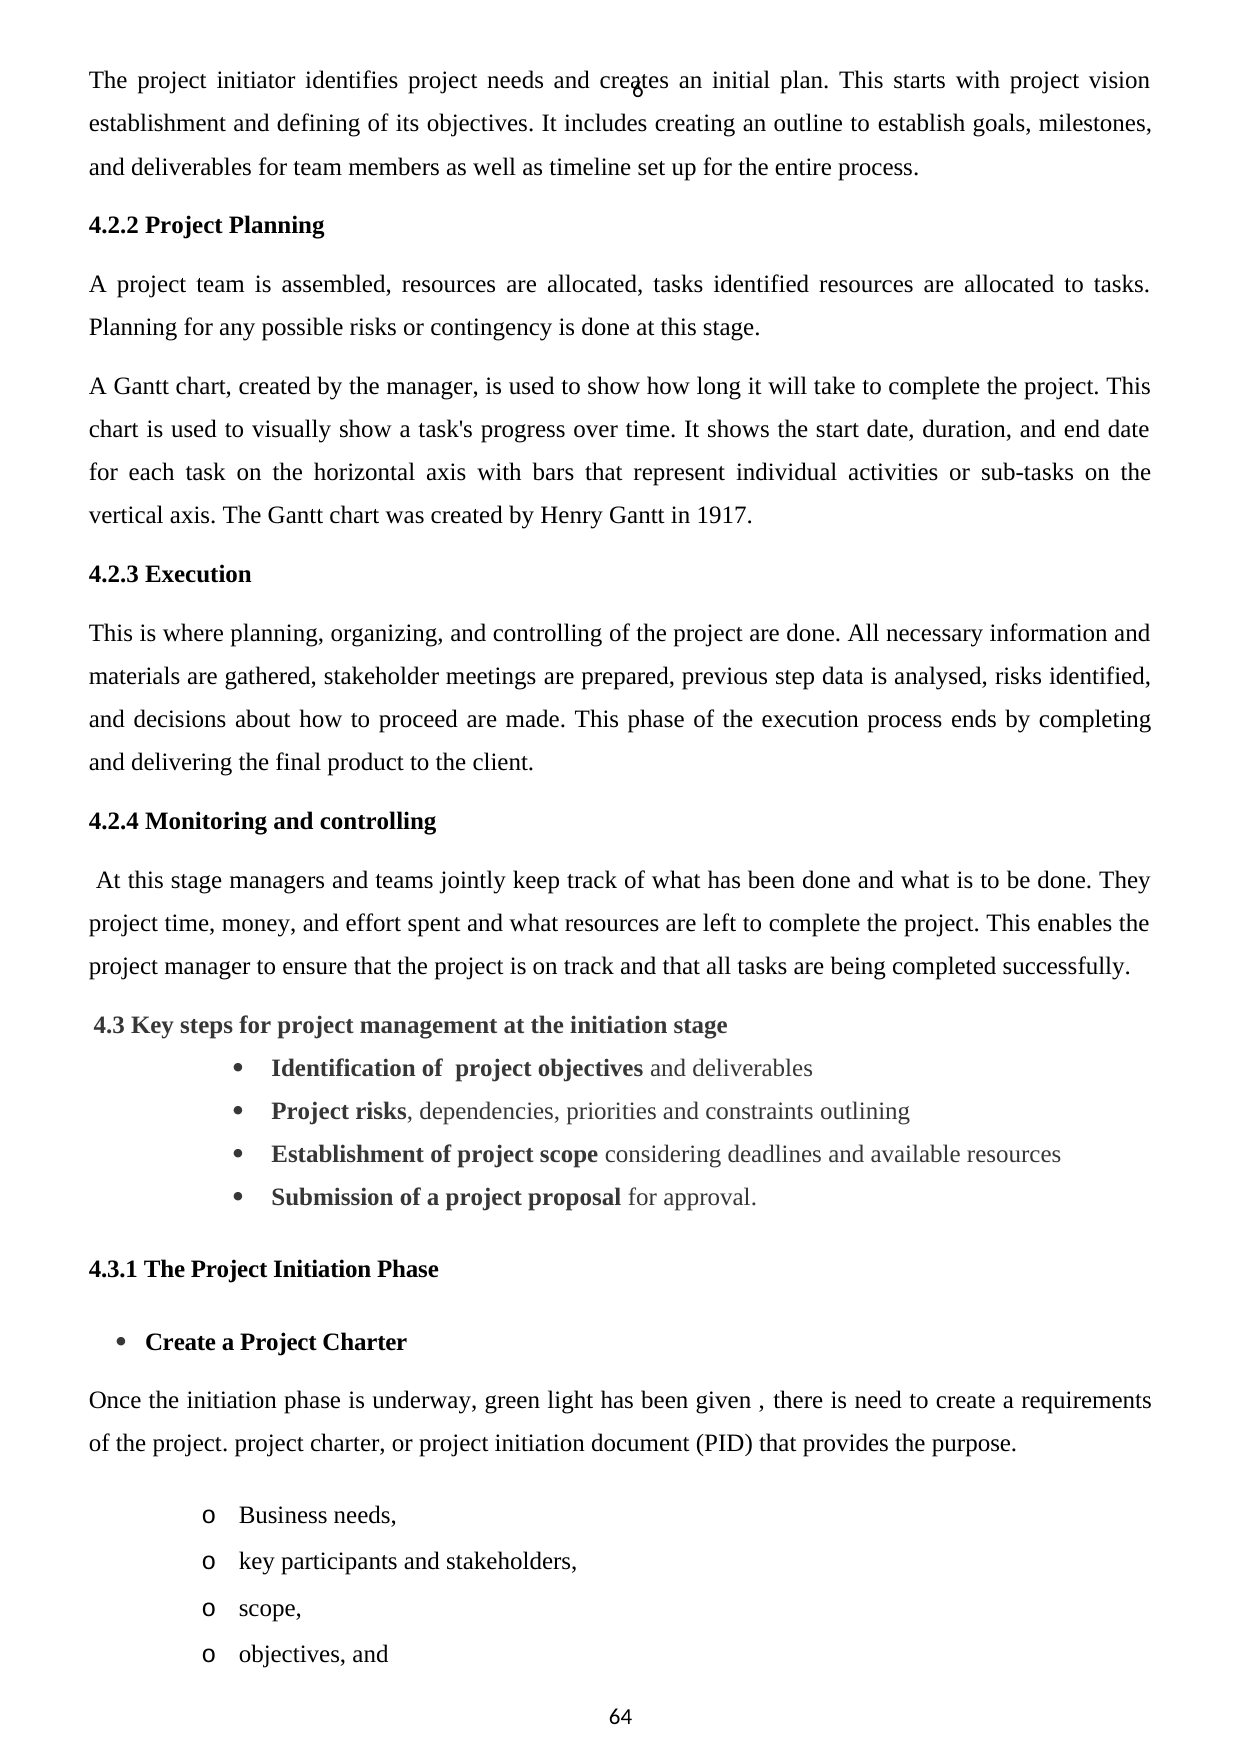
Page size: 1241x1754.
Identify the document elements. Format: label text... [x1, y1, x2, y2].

text Once the initiation phase is underway, green light has been given , there is need to create a requirements of the project. project charter, or project initiation document (PID) that provides the purpose. [88, 1385, 1152, 1457]
list Business needs, [201, 1500, 1152, 1531]
text 4.2.4 Monitoring and controlling [88, 806, 1152, 835]
list Identification of project objectives and deliverables [234, 1053, 1152, 1082]
list Establishment of project scope considering deadlines and available resources [234, 1139, 1152, 1168]
list Submission of a project proposal for approval. [234, 1182, 1152, 1211]
text A Gantt chart, created by the manager, is used to show how long it will take to complete the project. This chart is used to visually show a task's progress over time. It shows the start date, duration, and end date for each task on the horizontal axis with bars that represent individual activities or sub-tasks on the vertical axis. The Gantt chart was created by Henry Gantt in 1917. [88, 371, 1152, 529]
list scope, [201, 1593, 1152, 1623]
text At this stage managers and teams jointly keep track of what has been done and what is to be done. They project time, money, and effort spent and what resources are left to complete the project. This enables the project manager to ensure that the project is on track and that all tasks are being completed successfully. [88, 865, 1152, 980]
text 4.2.2 Project Planning [88, 210, 1152, 239]
text 4.2.3 Execution [88, 559, 1152, 588]
list key participants and stakeholders, [201, 1546, 1152, 1577]
text This is where planning, organizing, and controlling of the project are done. All necessary information and materials are gathered, stakeholder meetings are prepared, previous step data is analysed, risks identified, and decisions about how to proceed are made. This phase of the execution process ends by completing and delivering the final product to the client. [88, 618, 1152, 776]
text A project team is assembled, resources are allocated, tasks identified resources are allocated to tasks. Planning for any possible risks or contingency is done at this stage. [88, 269, 1152, 341]
list Project risks, dependencies, priorities and constraints outlining [234, 1096, 1152, 1125]
list objectives, and [201, 1639, 1152, 1670]
list Key steps for project management at the initiation stage [93, 1010, 1152, 1038]
text The project initiator identifies project needs and creates an initial plan. This starts with project vision establishment and defining of its objectives. It includes creating an outline to establish goals, milestones, and deliverables for team members as well as timeline set up for the entire process. [88, 65, 1152, 180]
list Create a Project Charter [117, 1327, 1152, 1356]
text 4.3.1 The Project Initiation Phase [88, 1254, 1152, 1283]
